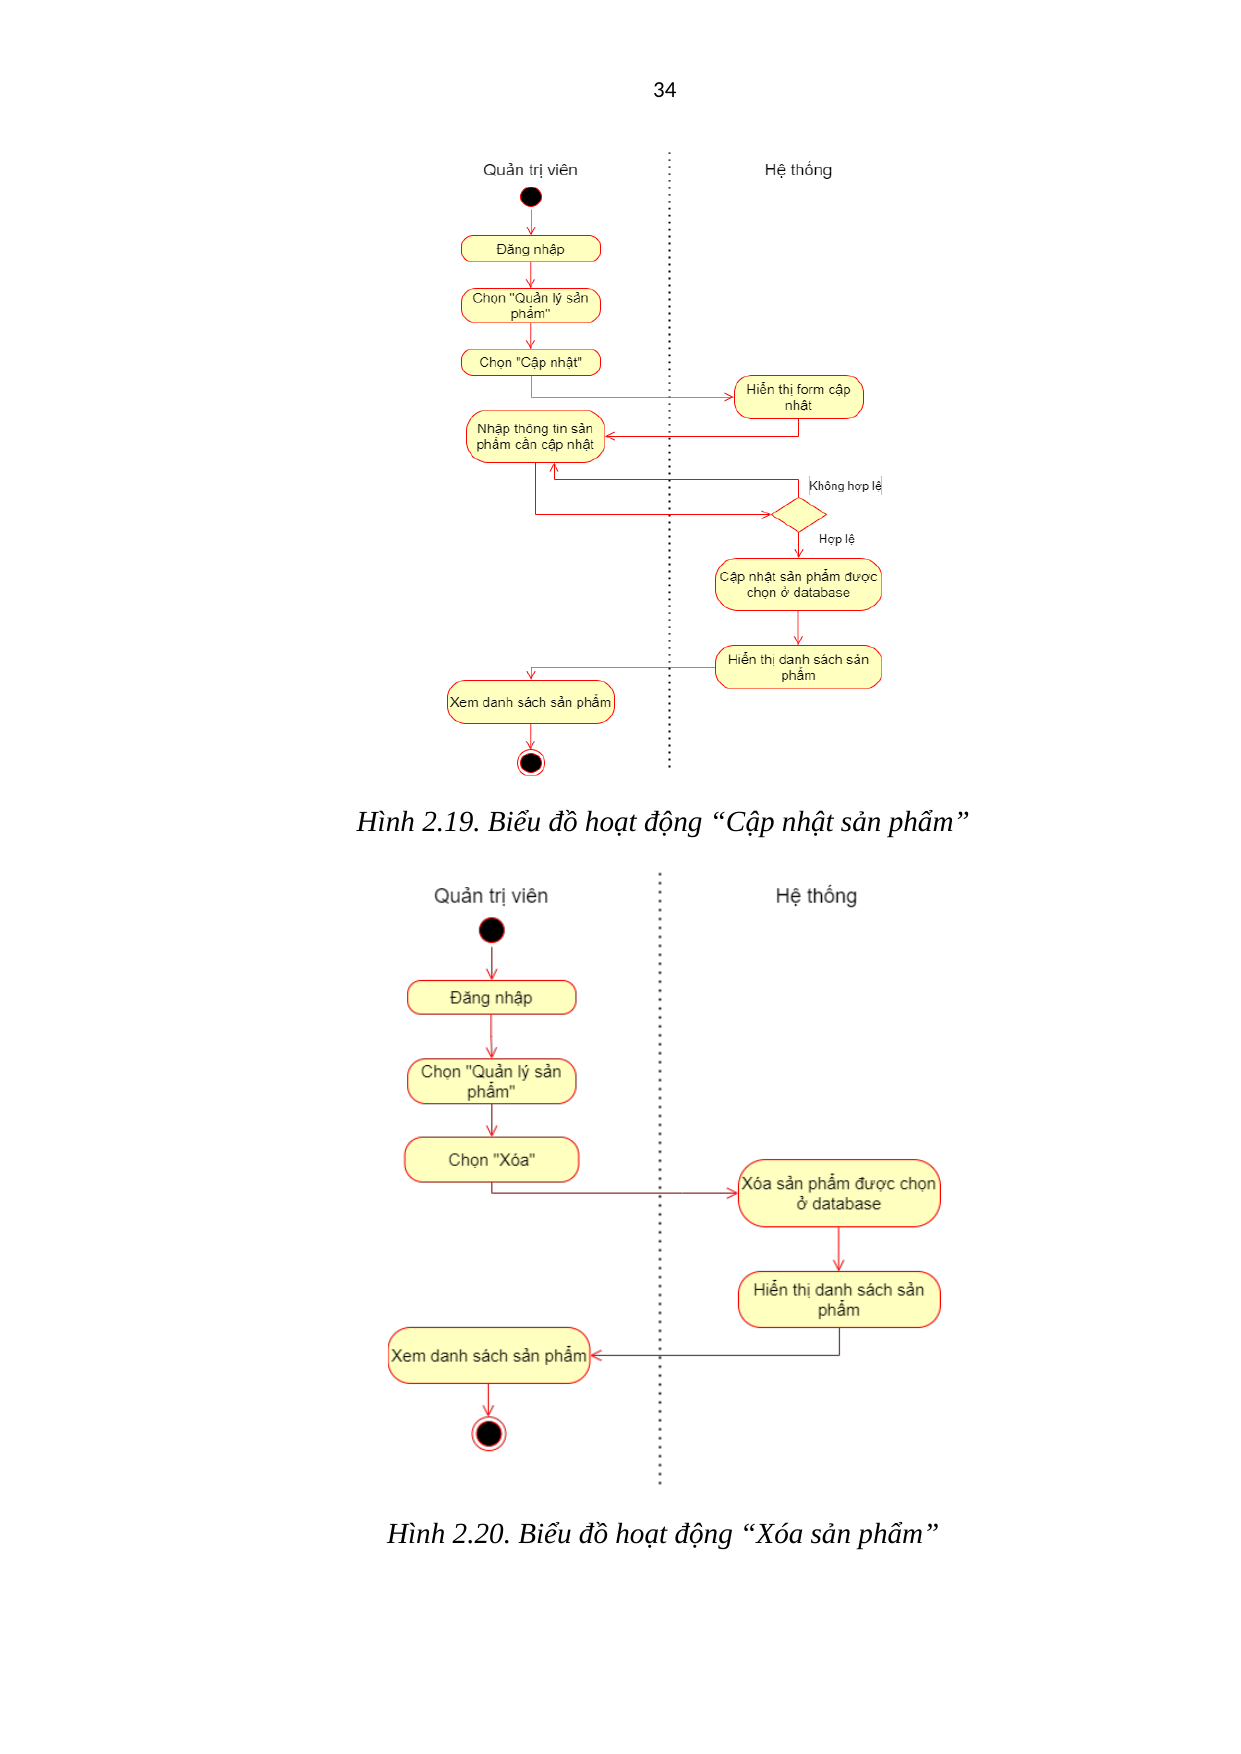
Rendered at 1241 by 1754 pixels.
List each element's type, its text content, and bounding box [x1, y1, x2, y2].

picture [447, 147, 882, 776]
picture [387, 867, 941, 1487]
